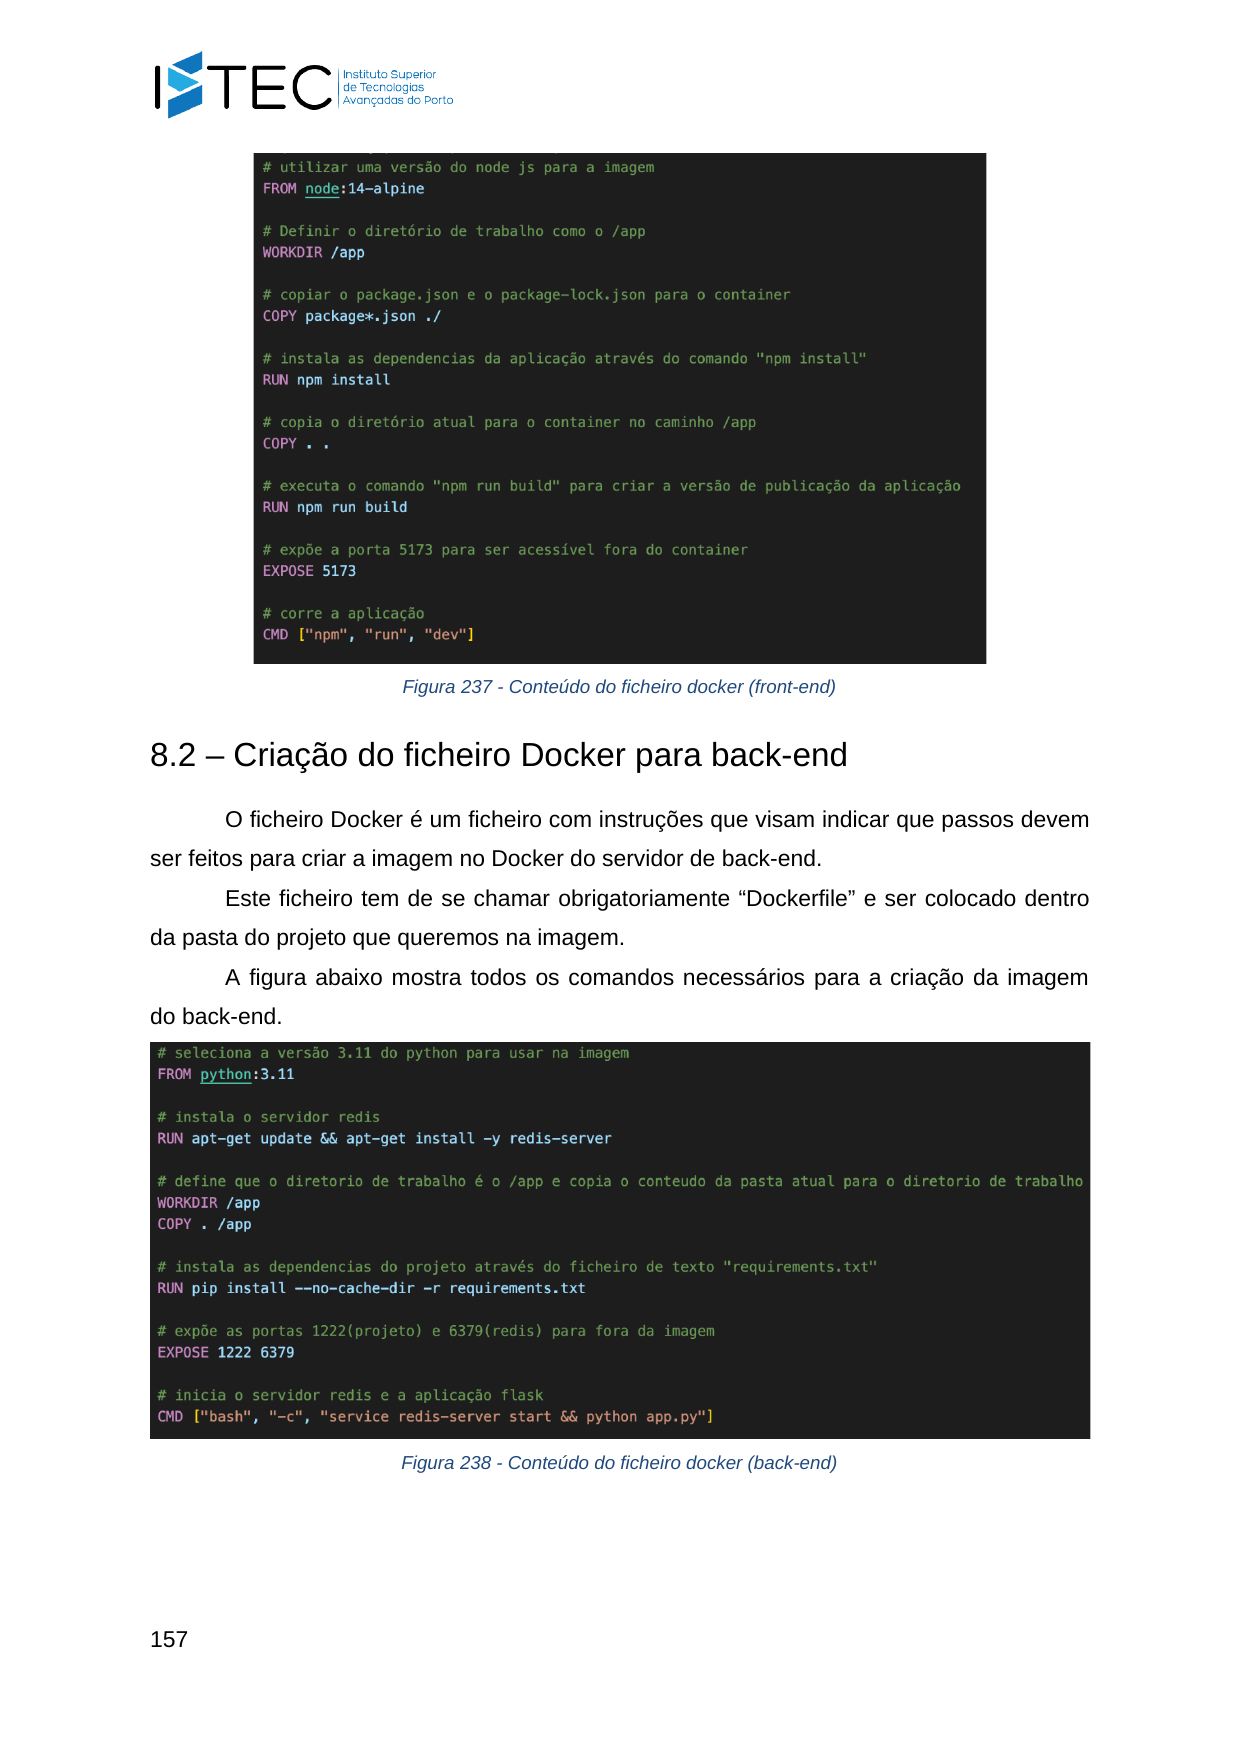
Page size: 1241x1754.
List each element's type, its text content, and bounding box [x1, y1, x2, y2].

subtitle 8.2 – Criação do ficheiro Docker para back-end [150, 735, 1090, 774]
text Figura 237 - Conteúdo do ficheiro docker (front-end) [150, 676, 1090, 698]
picture [253, 153, 987, 664]
text Este ficheiro tem de se chamar obrigatoriamente “Dockerfile” e ser colocado dentro da pasta do projeto que queremos na imagem. [150, 884, 1090, 950]
text Figura 238 - Conteúdo do ficheiro docker (back-end) [150, 1452, 1090, 1473]
text O ficheiro Docker é um ficheiro com instruções que visam indicar que passos devem ser feitos para criar a imagem no Docker do servidor de back-end. [150, 806, 1090, 871]
picture [150, 51, 454, 129]
text A figura abaixo mostra todos os comandos necessários para a criação da imagem do back-end. [150, 963, 1090, 1029]
picture [150, 1042, 1091, 1439]
